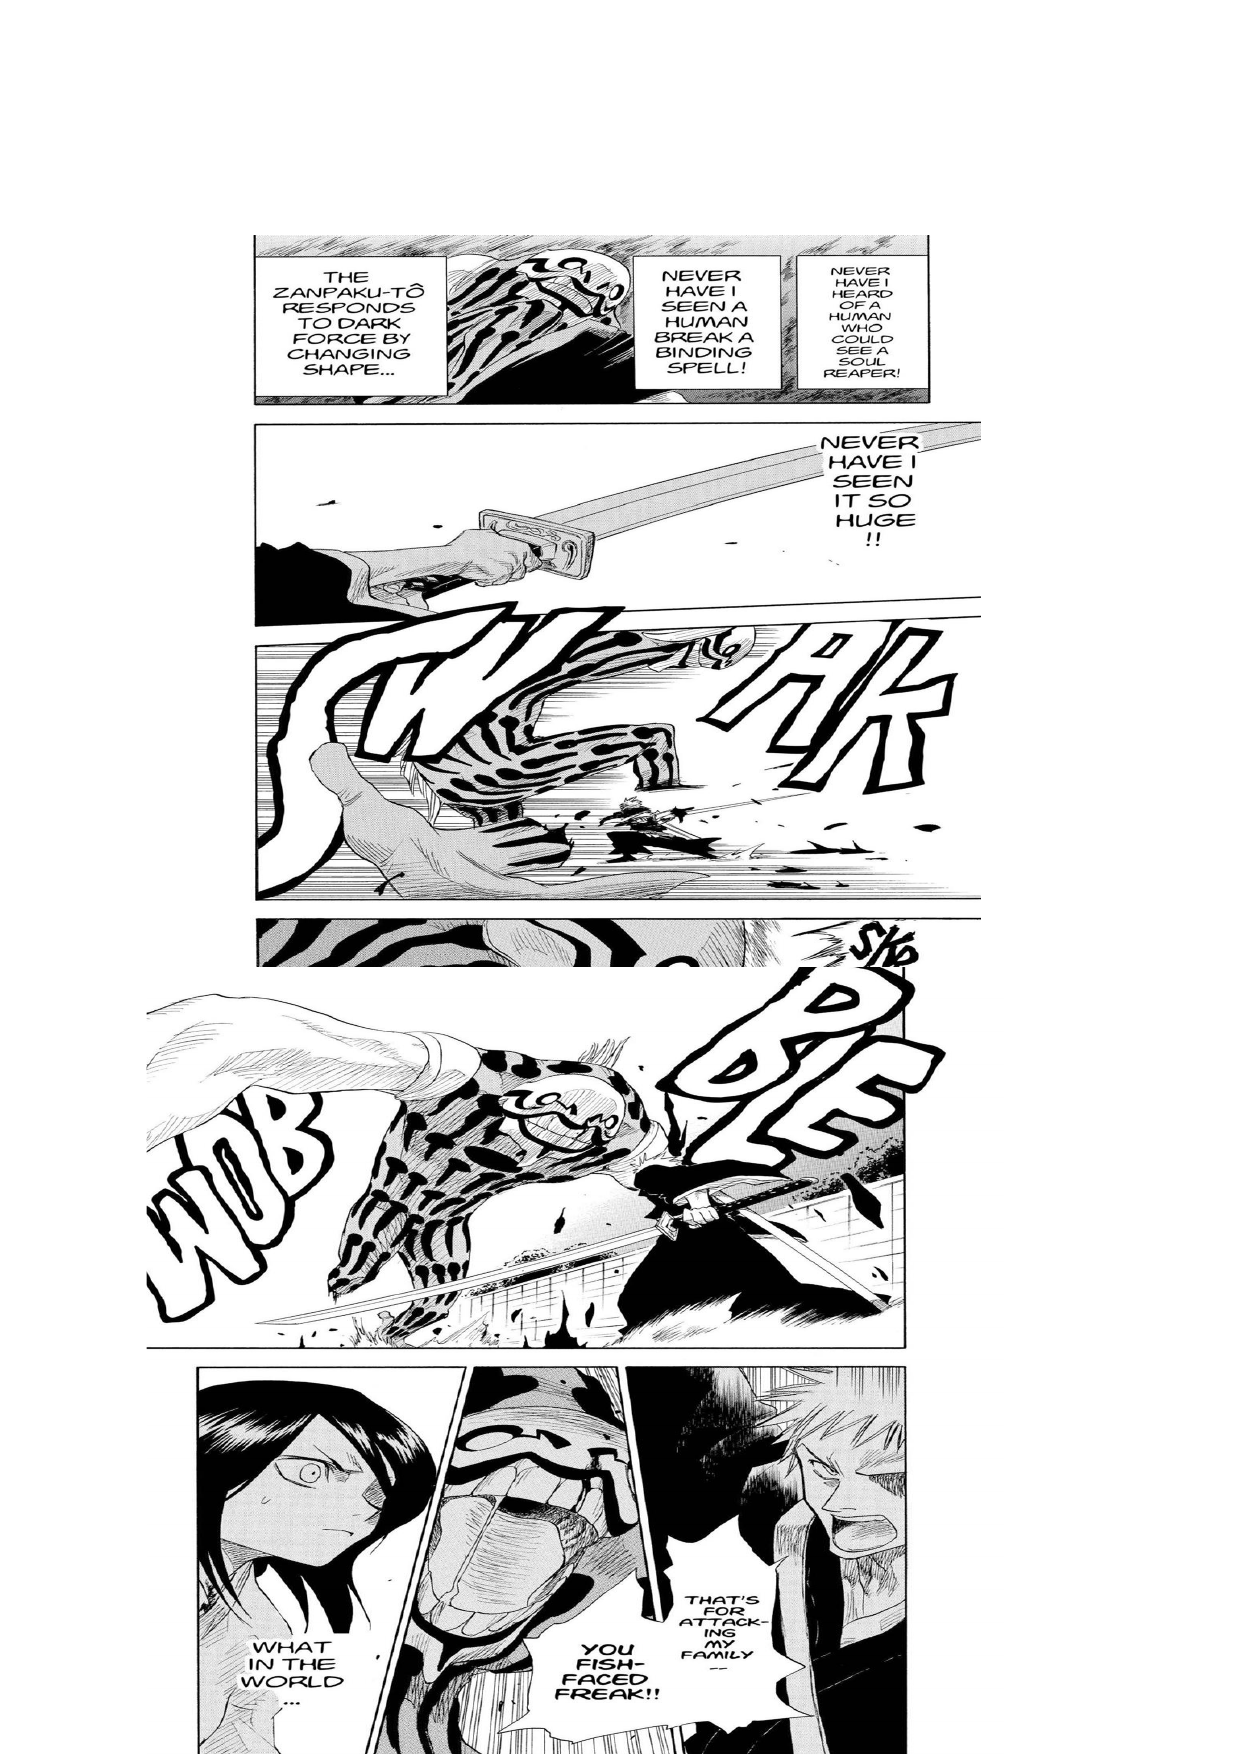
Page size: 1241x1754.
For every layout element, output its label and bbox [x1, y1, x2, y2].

picture [146, 235, 1005, 1754]
